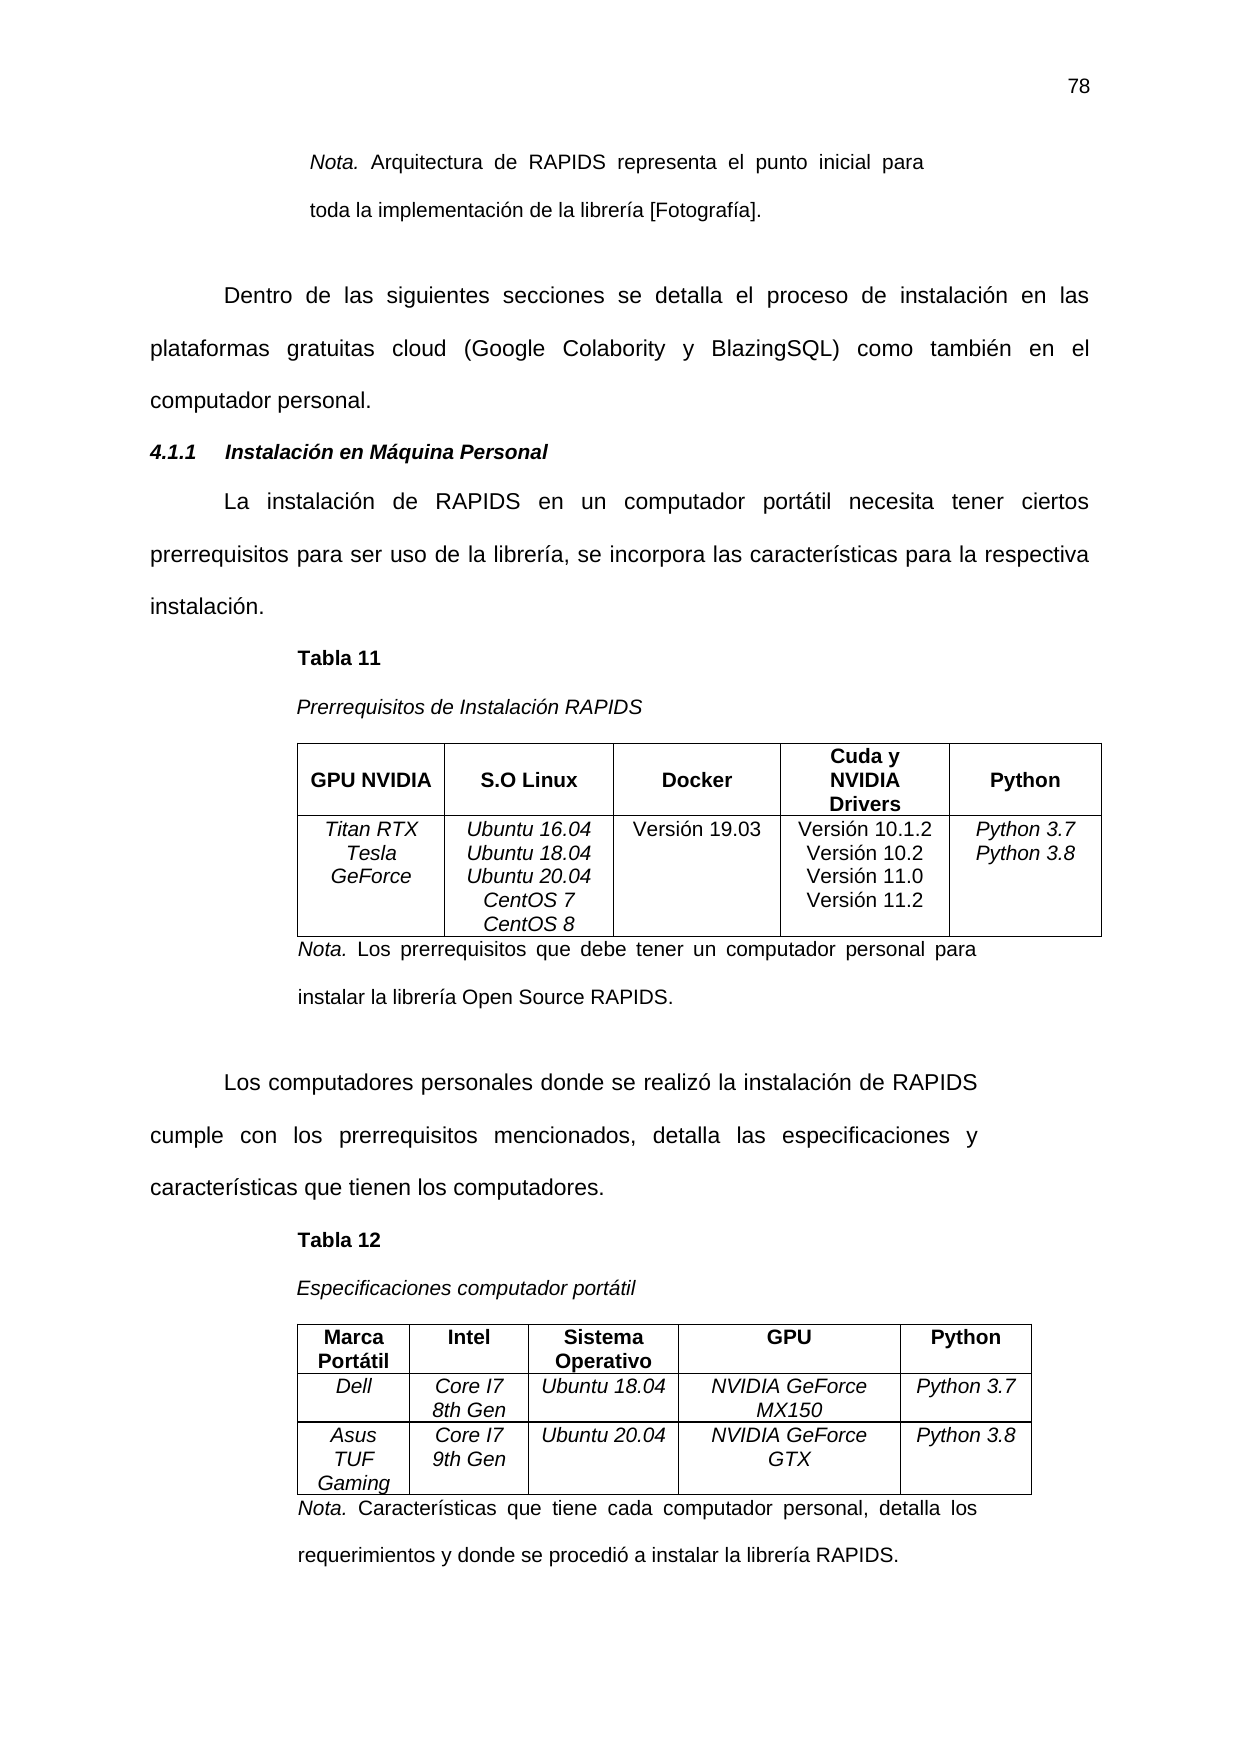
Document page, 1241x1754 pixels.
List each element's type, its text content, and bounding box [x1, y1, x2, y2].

table_cell Versión 19.03 [614, 816, 780, 936]
table_header S.O Linux [445, 744, 613, 815]
text Nota. Arquitectura de RAPIDS representa el punto inicial para toda la implementación de la librería [Fotografía]. [309, 150, 925, 222]
table_header GPU [679, 1325, 900, 1372]
table_header Cuda y NVIDIA Drivers [781, 744, 949, 815]
table_cell Asus TUF Gaming [298, 1423, 409, 1494]
table_cell Titan RTX Tesla GeForce [298, 816, 444, 936]
table_cell Python 3.7 [901, 1374, 1031, 1421]
table_header Docker [614, 744, 780, 815]
table_header Marca Portátil [298, 1325, 409, 1372]
text Prerrequisitos de Instalación RAPIDS [239, 694, 1090, 718]
text La instalación de RAPIDS en un computador portátil necesita tener ciertos prerrequisitos para ser uso de la librería, se incorpora las características para la respectiva instalación. [150, 488, 1090, 619]
table_cell Core I7 9th Gen [410, 1423, 528, 1494]
table_cell NVIDIA GeForce GTX [679, 1423, 900, 1494]
text Especificaciones computador portátil [239, 1276, 1090, 1299]
table_cell Python 3.8 [901, 1423, 1031, 1494]
subtitle Instalación en Máquina Personal [150, 440, 1090, 464]
text Dentro de las siguientes secciones se detalla el proceso de instalación en las plataformas gratuitas cloud (Google Colabority y BlazingSQL) como también en el computador personal. [150, 282, 1090, 413]
table_header GPU NVIDIA [298, 744, 444, 815]
text Tabla 12 [239, 1227, 1090, 1251]
table_header Python [950, 744, 1101, 815]
text Tabla 11 [239, 646, 1090, 670]
table_cell Core I7 8th Gen [410, 1374, 528, 1421]
table_cell Ubuntu 16.04 Ubuntu 18.04 Ubuntu 20.04 CentOS 7 CentOS 8 [445, 816, 613, 936]
text Los computadores personales donde se realizó la instalación de RAPIDS cumple con los prerrequisitos mencionados, detalla las especificaciones y características que tienen los computadores. [150, 1069, 978, 1201]
text Nota. Características que tiene cada computador personal, detalla los requerimientos y donde se procedió a instalar la librería RAPIDS. [298, 1495, 978, 1567]
table_cell Versión 10.1.2 Versión 10.2 Versión 11.0 Versión 11.2 [781, 816, 949, 936]
text Nota. Los prerrequisitos que debe tener un computador personal para instalar la librería Open Source RAPIDS. [298, 937, 978, 1009]
table_header Python [901, 1325, 1031, 1372]
table_header Sistema Operativo [529, 1325, 678, 1372]
table_cell Dell [298, 1374, 409, 1421]
table_cell Ubuntu 20.04 [529, 1423, 678, 1494]
table_header Intel [410, 1325, 528, 1372]
table_cell Ubuntu 18.04 [529, 1374, 678, 1421]
table_cell Python 3.7 Python 3.8 [950, 816, 1101, 936]
table_cell NVIDIA GeForce MX150 [679, 1374, 900, 1421]
